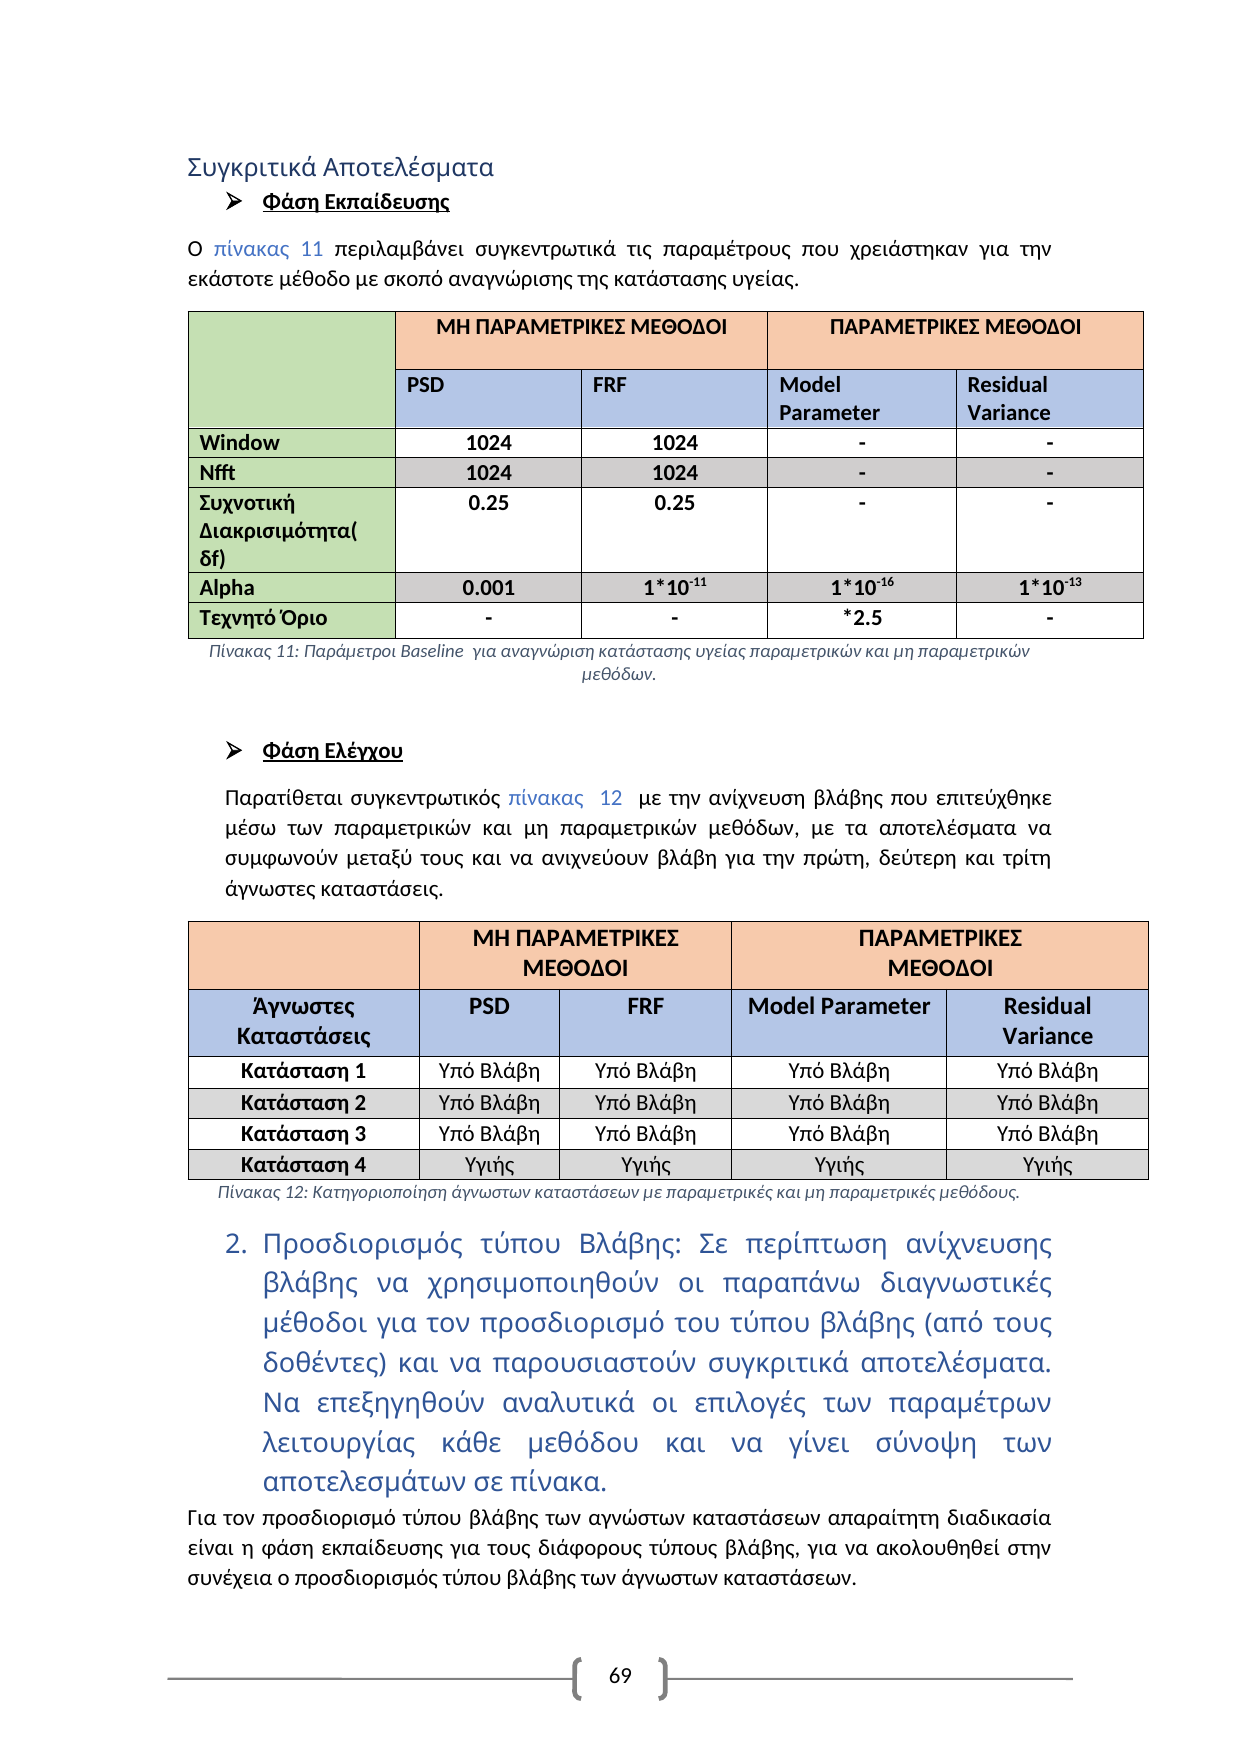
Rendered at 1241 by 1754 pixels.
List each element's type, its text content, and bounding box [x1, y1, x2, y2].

table_cell - [768, 429, 956, 457]
table_cell - [957, 488, 1143, 572]
table_cell 0.25 [582, 488, 767, 572]
table_cell Υπό Βλάβη [560, 1089, 731, 1118]
table_header [189, 922, 419, 989]
table_cell Nfft [189, 458, 395, 487]
table_cell 1024 [582, 458, 767, 487]
table_cell Υπό Βλάβη [420, 1057, 559, 1087]
table_cell Συχνοτική Διακρισιμότητα(δf) [189, 488, 395, 572]
table_cell FRF [582, 370, 767, 427]
table_cell Residual Variance [947, 990, 1148, 1056]
table_cell PSD [420, 990, 559, 1056]
table_cell Υπό Βλάβη [420, 1089, 559, 1118]
text Ο πίνακας 11 περιλαμβάνει συγκεντρωτικά τις παραμέτρους που χρειάστηκαν για την εκάστοτε μέθοδο με σκοπό αναγνώρισης της κατάστασης υγείας. [187, 234, 1053, 292]
table_cell Κατάσταση 2 [189, 1089, 419, 1118]
table_cell Υπό Βλάβη [732, 1089, 946, 1118]
table_header ΠΑΡΑΜΕΤΡΙΚΕΣ ΜΕΘΟΔΟΙ [768, 312, 1143, 369]
list Φάση Εκπαίδευσης [225, 187, 1053, 215]
table_cell - [957, 603, 1143, 638]
table_cell PSD [396, 370, 581, 427]
table_header ΠΑΡΑΜΕΤΡΙΚΕΣ ΜΕΘΟΔΟΙ [732, 922, 1148, 989]
table_cell - [582, 603, 767, 638]
table_cell Model Parameter [768, 370, 956, 427]
text Για τον προσδιορισμό τύπου βλάβης των αγνώστων καταστάσεων απαραίτητη διαδικασία είναι η φάση εκπαίδευσης για τους διάφορους τύπους βλάβης, για να ακολουθηθεί στην συνέχεια ο προσδιορισμός τύπου βλάβης των άγνωστων καταστάσεων. [187, 1503, 1053, 1591]
table_cell 0.25 [396, 488, 581, 572]
table_cell Alpha [189, 573, 395, 602]
table_cell 1024 [396, 429, 581, 457]
table_cell Υπό Βλάβη [732, 1057, 946, 1087]
table_cell Υπό Βλάβη [947, 1119, 1148, 1149]
table_cell Κατάσταση 1 [189, 1057, 419, 1087]
table_cell Κατάσταση 3 [189, 1119, 419, 1149]
table_cell Υπό Βλάβη [732, 1119, 946, 1149]
table_cell Τεχνητό Όριο [189, 603, 395, 638]
table_cell Υπό Βλάβη [560, 1057, 731, 1087]
table_cell - [957, 458, 1143, 487]
subtitle Προσδιορισμός τύπου Βλάβης: Σε περίπτωση ανίχνευσης βλάβης να χρησιμοποιηθούν οι παραπάνω διαγνωστικές μέθοδοι για τον προσδιορισμό του τύπου βλάβης (από τους δοθέντες) και να παρουσιαστούν συγκριτικά αποτελέσματα. Να επεξηγηθούν αναλυτικά οι επιλογές των παραμέτρων λειτουργίας κάθε μεθόδου και να γίνει σύνοψη των αποτελεσμάτων σε πίνακα. [225, 1224, 1053, 1500]
table_cell - [396, 603, 581, 638]
table_cell - [768, 458, 956, 487]
table_cell 1024 [582, 429, 767, 457]
table_cell Κατάσταση 4 [189, 1150, 419, 1179]
table_cell 1*10-11 [582, 573, 767, 602]
table_cell Υγιής [560, 1150, 731, 1179]
table_cell Υγιής [732, 1150, 946, 1179]
table_cell - [957, 429, 1143, 457]
table_cell *2.5 [768, 603, 956, 638]
table_cell Υγιής [947, 1150, 1148, 1179]
table_header ΜΗ ΠΑΡΑΜΕΤΡΙΚΕΣ ΜΕΘΟΔΟΙ [420, 922, 731, 989]
table_cell Υπό Βλάβη [947, 1057, 1148, 1087]
table_cell 1024 [396, 458, 581, 487]
table_header [189, 312, 395, 427]
table_cell Window [189, 429, 395, 457]
table_cell Υγιής [420, 1150, 559, 1179]
table_cell Model Parameter [732, 990, 946, 1056]
table_header ΜΗ ΠΑΡΑΜΕΤΡΙΚΕΣ ΜΕΘΟΔΟΙ [396, 312, 767, 369]
subtitle Συγκριτικά Αποτελέσματα [187, 150, 1053, 184]
table_cell Υπό Βλάβη [560, 1119, 731, 1149]
table_cell Υπό Βλάβη [420, 1119, 559, 1149]
text Παρατίθεται συγκεντρωτικός πίνακας 12 με την ανίχνευση βλάβης που επιτεύχθηκε μέσω των παραμετρικών και μη παραμετρικών μεθόδων, με τα αποτελέσματα να συμφωνούν μεταξύ τους και να ανιχνεύουν βλάβη για την πρώτη, δεύτερη και τρίτη άγνωστες καταστάσεις. [225, 783, 1053, 902]
list Φάση Ελέγχου [225, 736, 1053, 764]
table_cell FRF [560, 990, 731, 1056]
table_cell 1*10-16 [768, 573, 956, 602]
table_cell 1*10-13 [957, 573, 1143, 602]
table_cell 0.001 [396, 573, 581, 602]
table_cell Υπό Βλάβη [947, 1089, 1148, 1118]
table_cell - [768, 488, 956, 572]
table_cell Άγνωστες Καταστάσεις [189, 990, 419, 1056]
table_cell Residual Variance [957, 370, 1143, 427]
